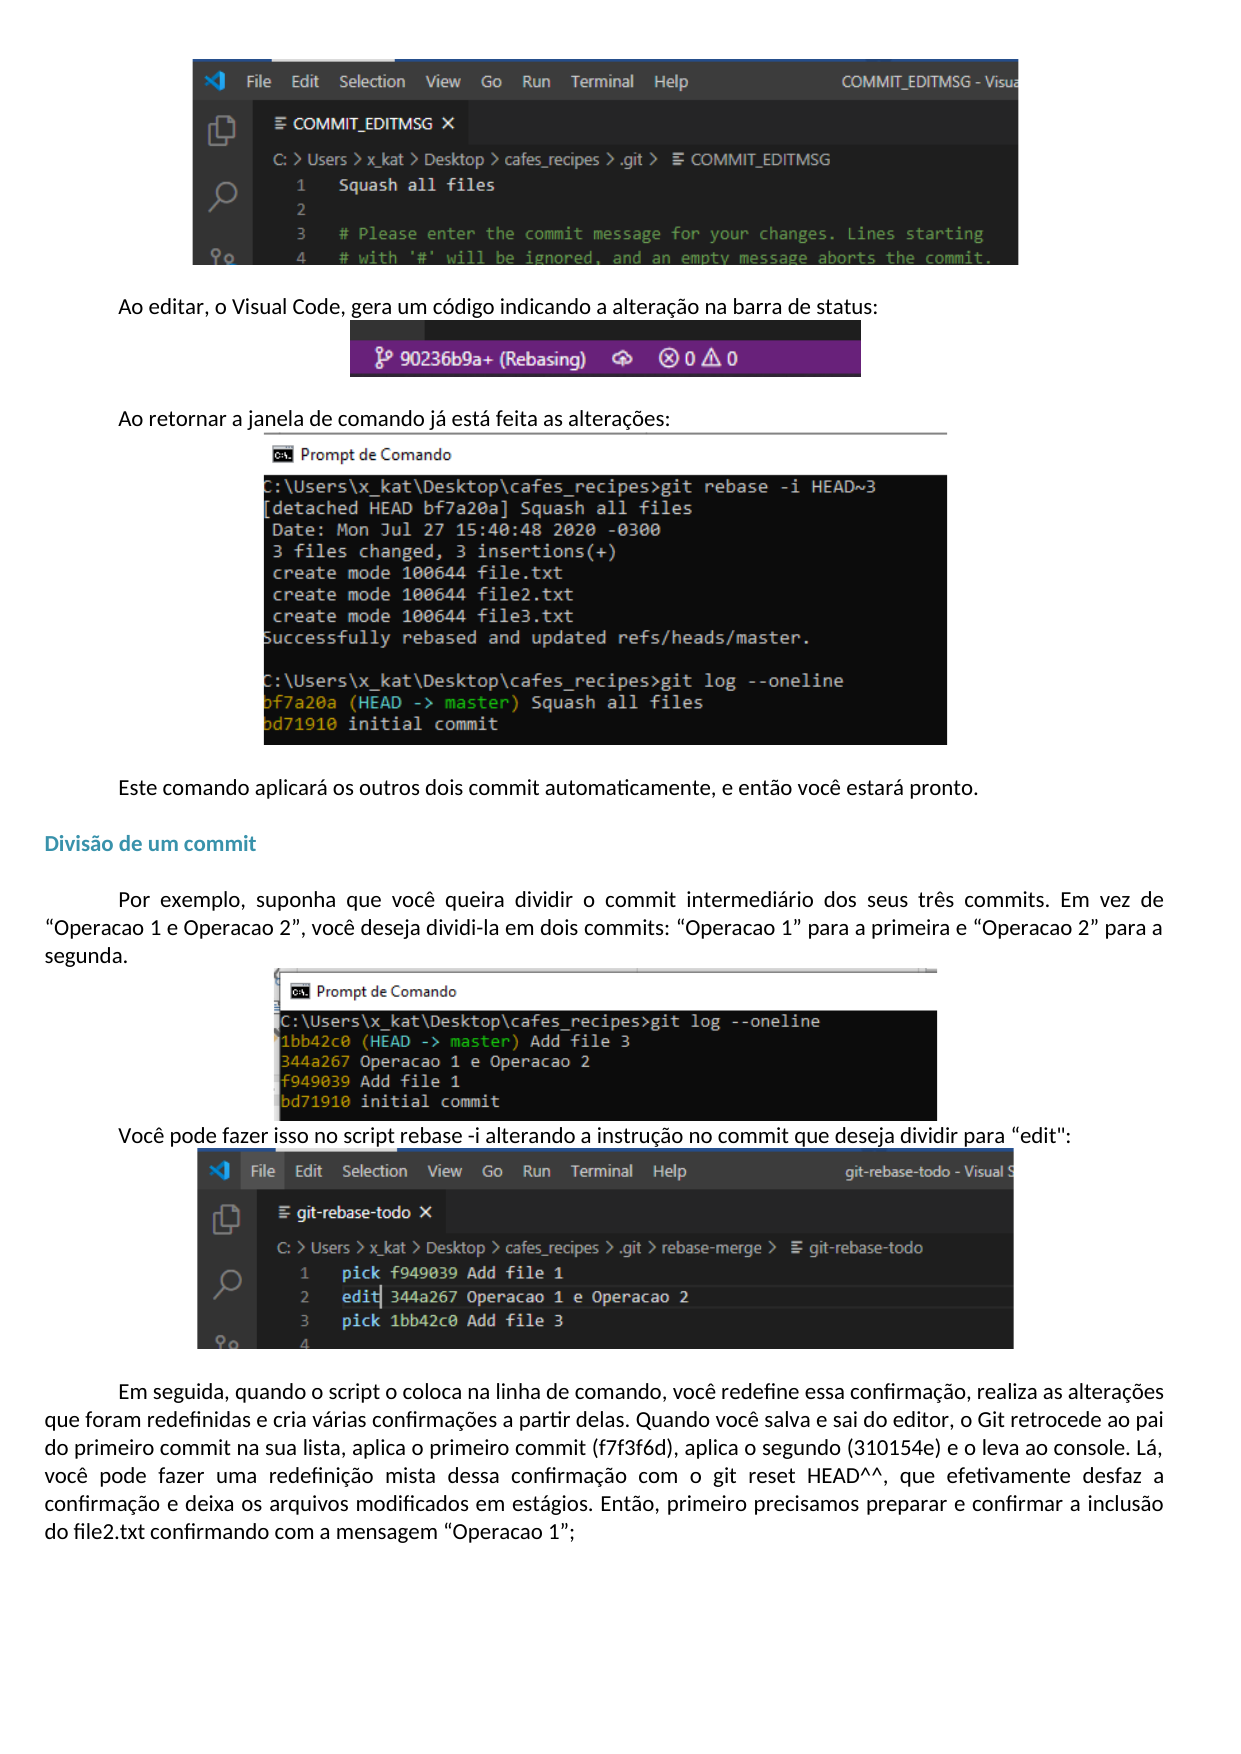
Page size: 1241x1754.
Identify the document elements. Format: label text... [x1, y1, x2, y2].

picture [192, 59, 1019, 265]
text Por exemplo, suponha que você queira dividir o commit intermediário dos seus três commits. Em vez de “Operacao 1 e Operacao 2”, você deseja dividi-la em dois commits: “Operacao 1” para a primeira e “Operacao 2” para a segunda. [44, 885, 1167, 969]
text Ao editar, o Visual Code, gera um código indicando a alteração na barra de status: [44, 292, 1167, 320]
picture [263, 432, 948, 745]
text Ao retornar a janela de comando já está feita as alterações: [44, 404, 1167, 433]
text Você pode fazer isso no script rebase -i alterando a instrução no commit que deseja dividir para “edit": [44, 1121, 1167, 1149]
text Em seguida, quando o script o coloca na linha de comando, você redefine essa confirmação, realiza as alterações que foram redefinidas e cria várias confirmações a partir delas. Quando você salva e sai do editor, o Git retrocede ao pai do primeiro commit na sua lista, aplica o primeiro commit (f7f3f6d), aplica o segundo (310154e) e o leva ao console. Lá, você pode fazer uma redefinição mista dessa confirmação com o git reset HEAD^^, que efetivamente desfaz a confirmação e deixa os arquivos modificados em estágios. Então, primeiro precisamos preparar e confirmar a inclusão do file2.txt confirmando com a mensagem “Operacao 1”; [44, 1377, 1167, 1545]
text Este comando aplicará os outros dois commit automaticamente, e então você estará pronto. [44, 773, 1167, 801]
picture [197, 1148, 1014, 1349]
text Divisão de um commit [44, 829, 1167, 857]
picture [273, 968, 938, 1121]
picture [350, 320, 861, 377]
